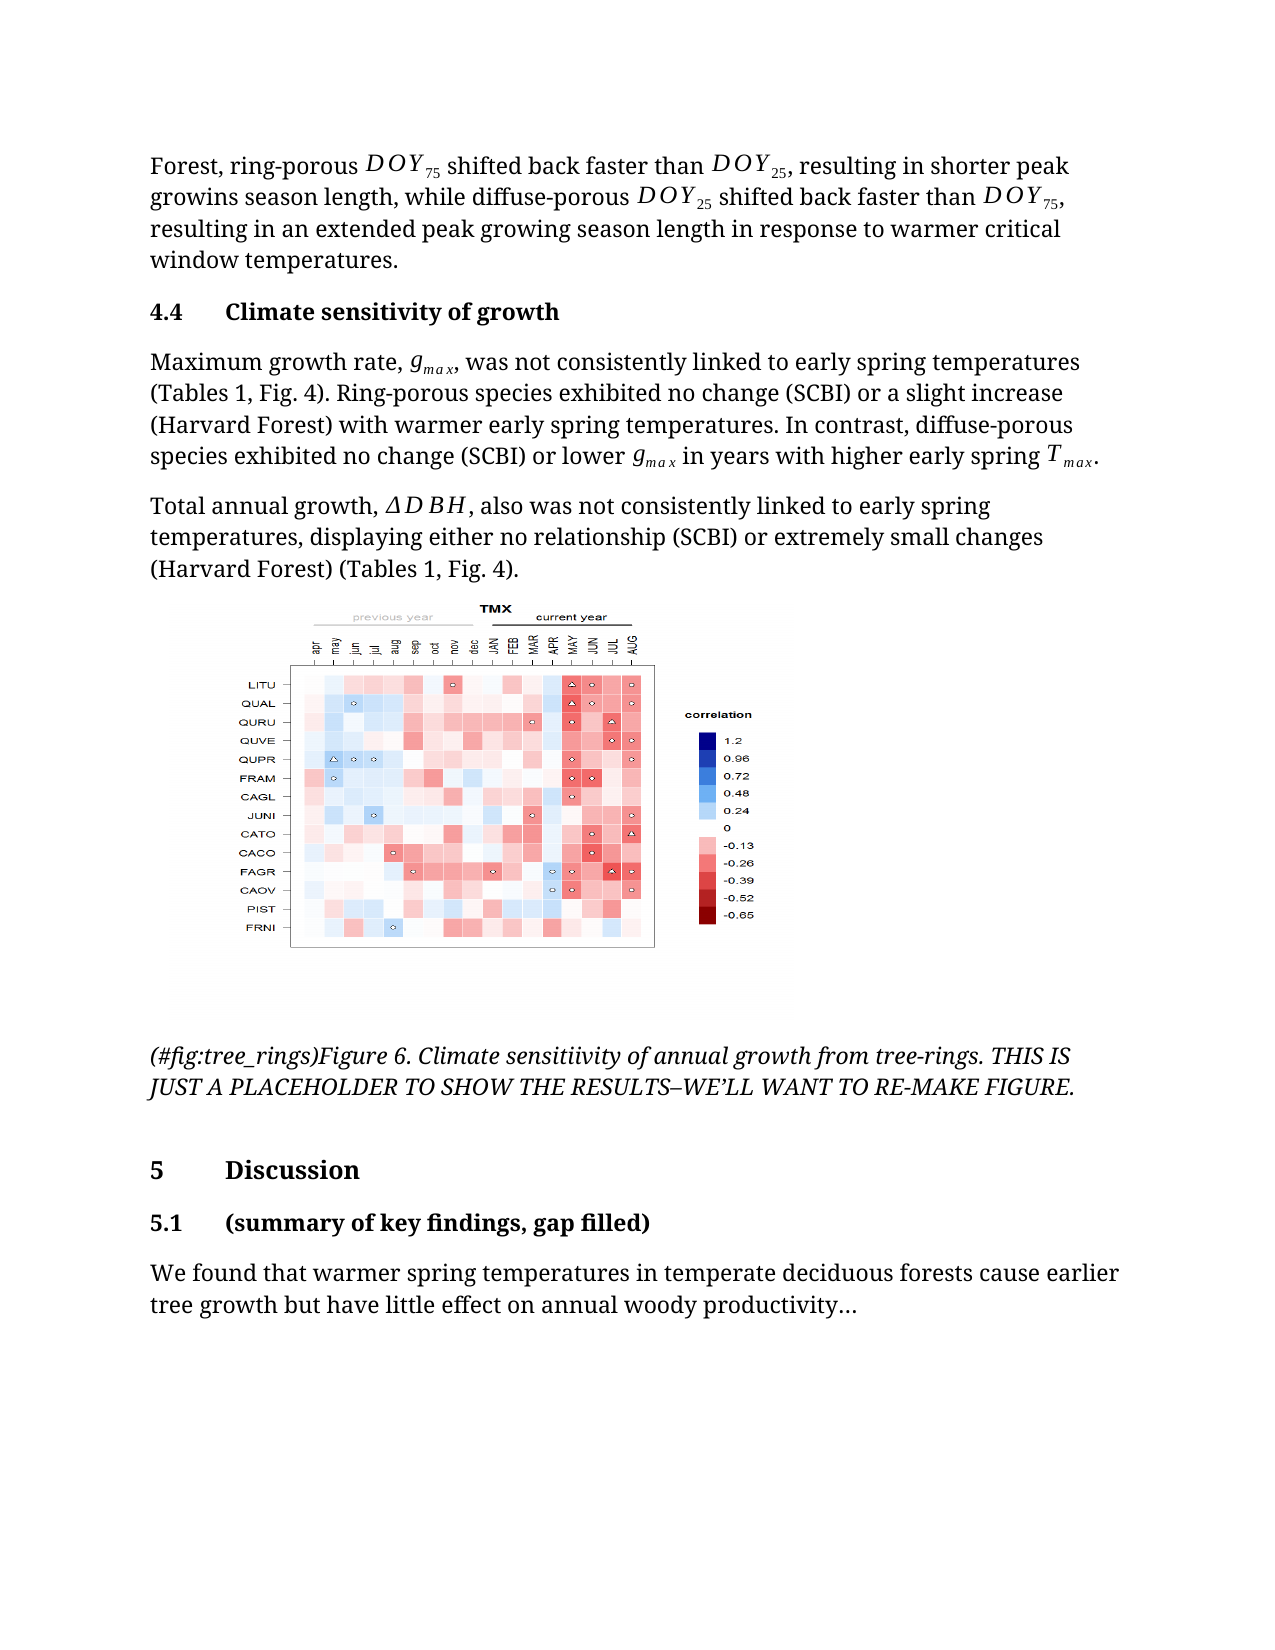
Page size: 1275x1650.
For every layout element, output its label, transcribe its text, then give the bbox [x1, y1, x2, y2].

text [150, 150, 1125, 275]
subtitle 4.4 Climate sensitivity of growth [150, 296, 1125, 327]
text Total annual growth, , also was not consistently linked to early spring temperatures, displaying either no relationship (SCBI) or extremely small changes (Harvard Forest) (Tables 1, Fig. 4). [150, 490, 1125, 584]
text (#fig:tree_rings)Figure 6. Climate sensitiivity of annual growth from tree-rings. THIS IS JUST A PLACEHOLDER TO SHOW THE RESULTS–WE’LL WANT TO RE-MAKE FIGURE. [150, 1040, 1125, 1102]
text Maximum growth rate, , was not consistently linked to early spring temperatures (Tables 1, Fig. 4). Ring-porous species exhibited no change (SCBI) or a slight increase (Harvard Forest) with warmer early spring temperatures. In contrast, diffuse-porous species exhibited no change (SCBI) or lower in years with higher early spring . [150, 346, 1125, 471]
picture [168, 602, 794, 1020]
subtitle 5.1 (summary of key findings, gap filled) [150, 1207, 1125, 1239]
text We found that warmer spring temperatures in temperate deciduous forests cause earlier tree growth but have little effect on annual woody productivity… [150, 1257, 1125, 1320]
subtitle 5 Discussion [150, 1152, 1125, 1187]
